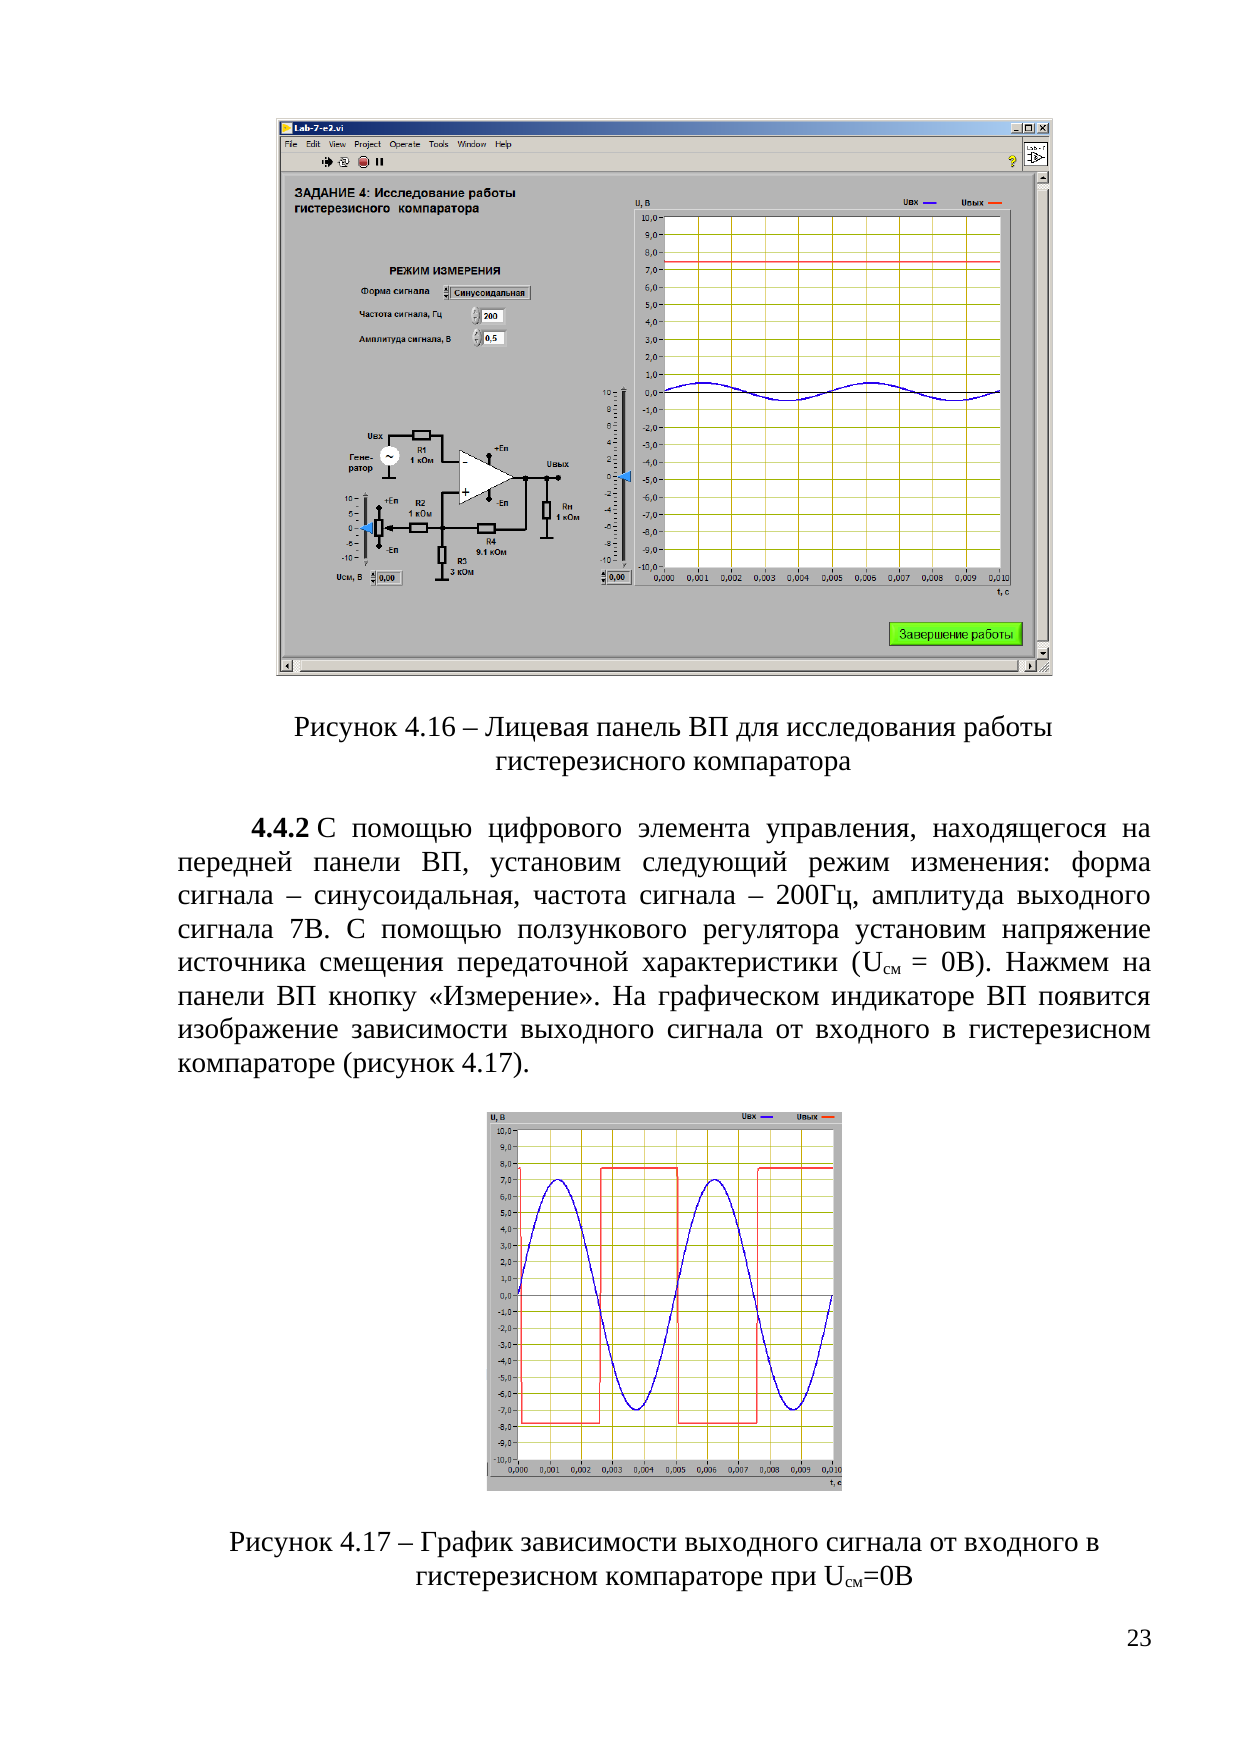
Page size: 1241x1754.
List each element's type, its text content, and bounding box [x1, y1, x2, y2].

text Рисунок 4.16 – Лицевая панель ВП для исследования работы [195, 709, 1152, 743]
text гистерезисном компараторе при Uсм=0В [177, 1558, 1152, 1591]
picture [486, 1112, 842, 1491]
text 4.4.2 С помощью цифрового элемента управления, находящегося на передней панели ВП, установим следующий режим изменения: форма сигнала – синусоидальная, частота сигнала – 200Гц, амплитуда выходного сигнала 7В. С помощью ползункового регулятора установим напряжение источника смещения передаточной характеристики (Uсм = 0В). Нажмем на панели ВП кнопку «Измерение». На графическом индикаторе ВП появится изображение зависимости выходного сигнала от входного в гистерезисном компараторе (рисунок 4.17). [177, 810, 1152, 1078]
text Рисунок 4.17 – График зависимости выходного сигнала от входного в [177, 1524, 1152, 1558]
picture [276, 118, 1053, 676]
text гистерезисного компаратора [195, 743, 1152, 777]
